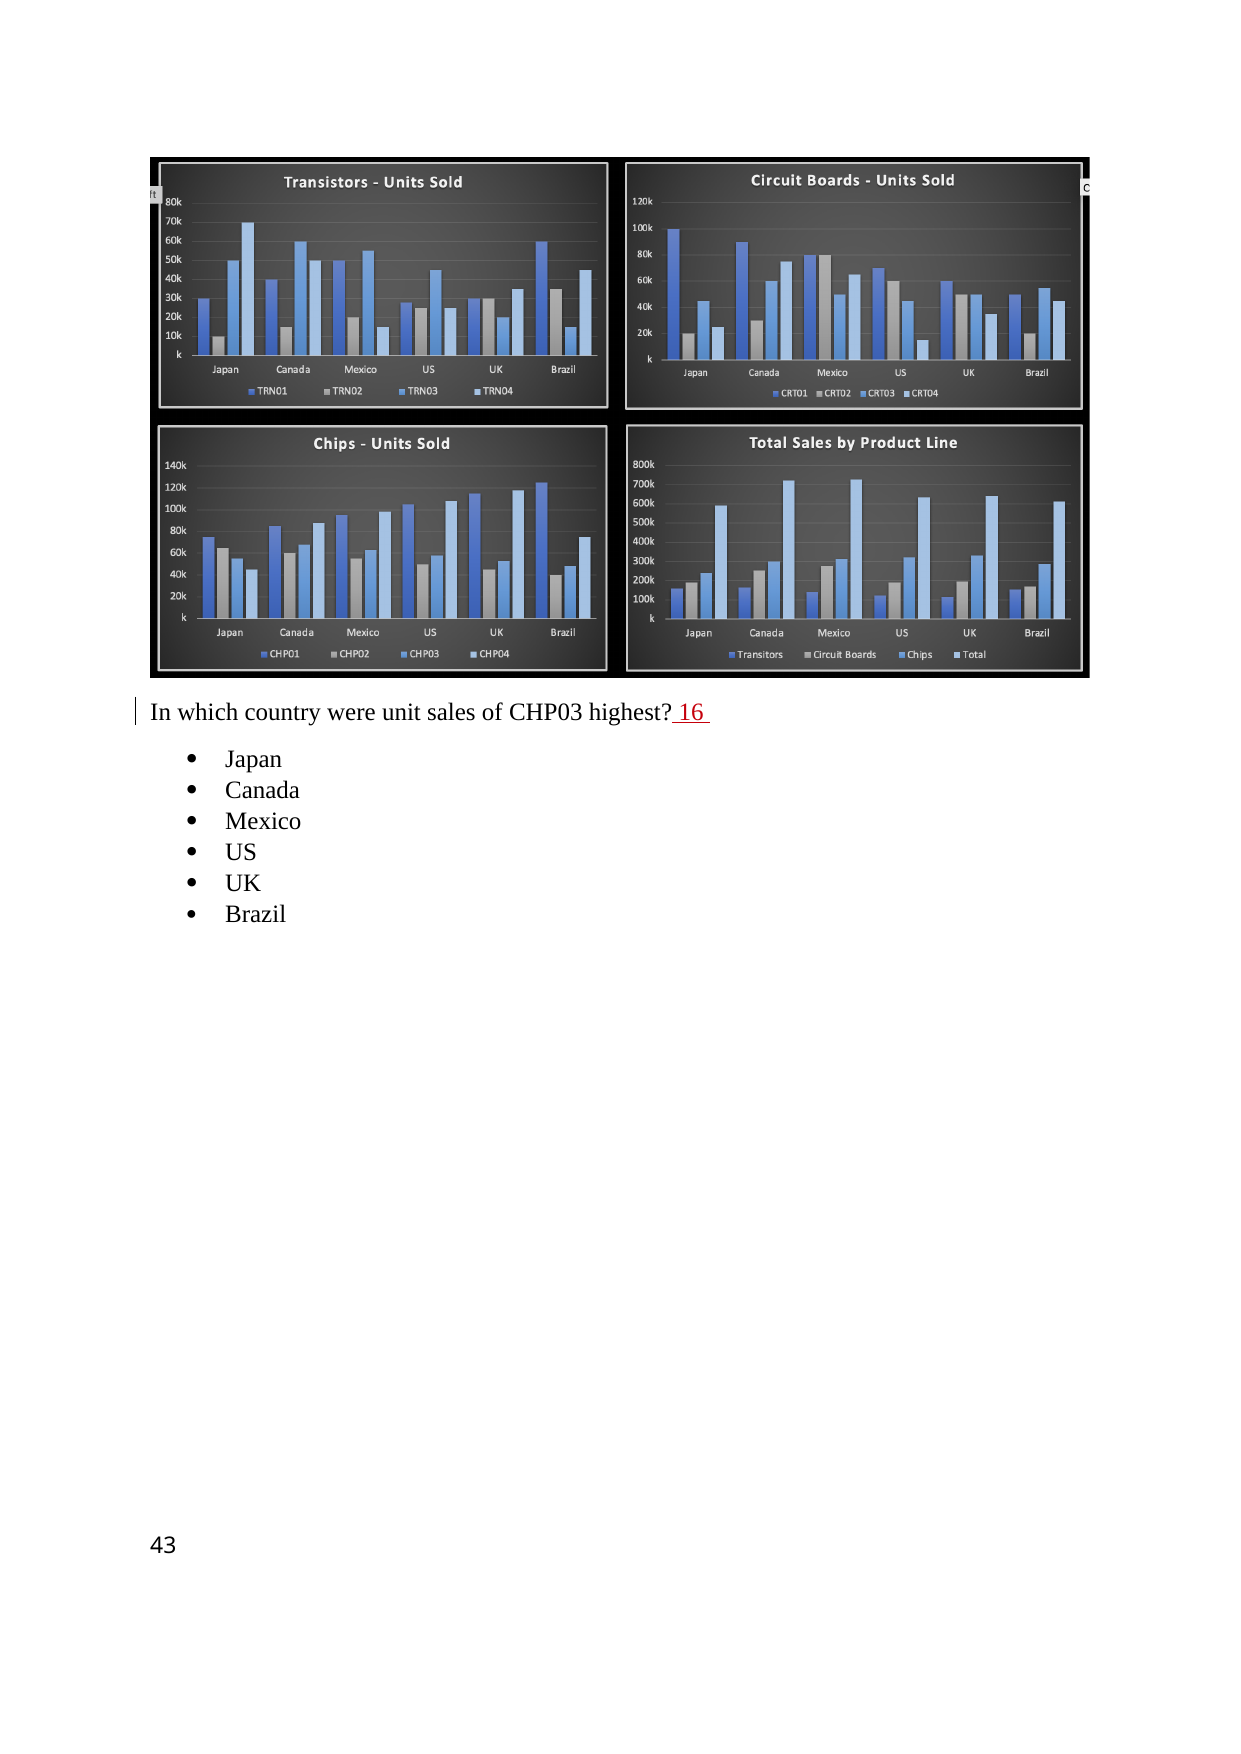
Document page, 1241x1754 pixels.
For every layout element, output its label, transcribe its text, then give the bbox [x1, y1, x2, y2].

list UK [187, 868, 1090, 897]
list Brazil [187, 899, 1090, 928]
text In which country were unit sales of CHP03 highest? [150, 697, 1090, 725]
list Mexico [187, 806, 1090, 835]
list Canada [187, 775, 1090, 804]
list Japan [187, 744, 1090, 773]
list US [187, 837, 1090, 866]
picture [150, 157, 1090, 678]
